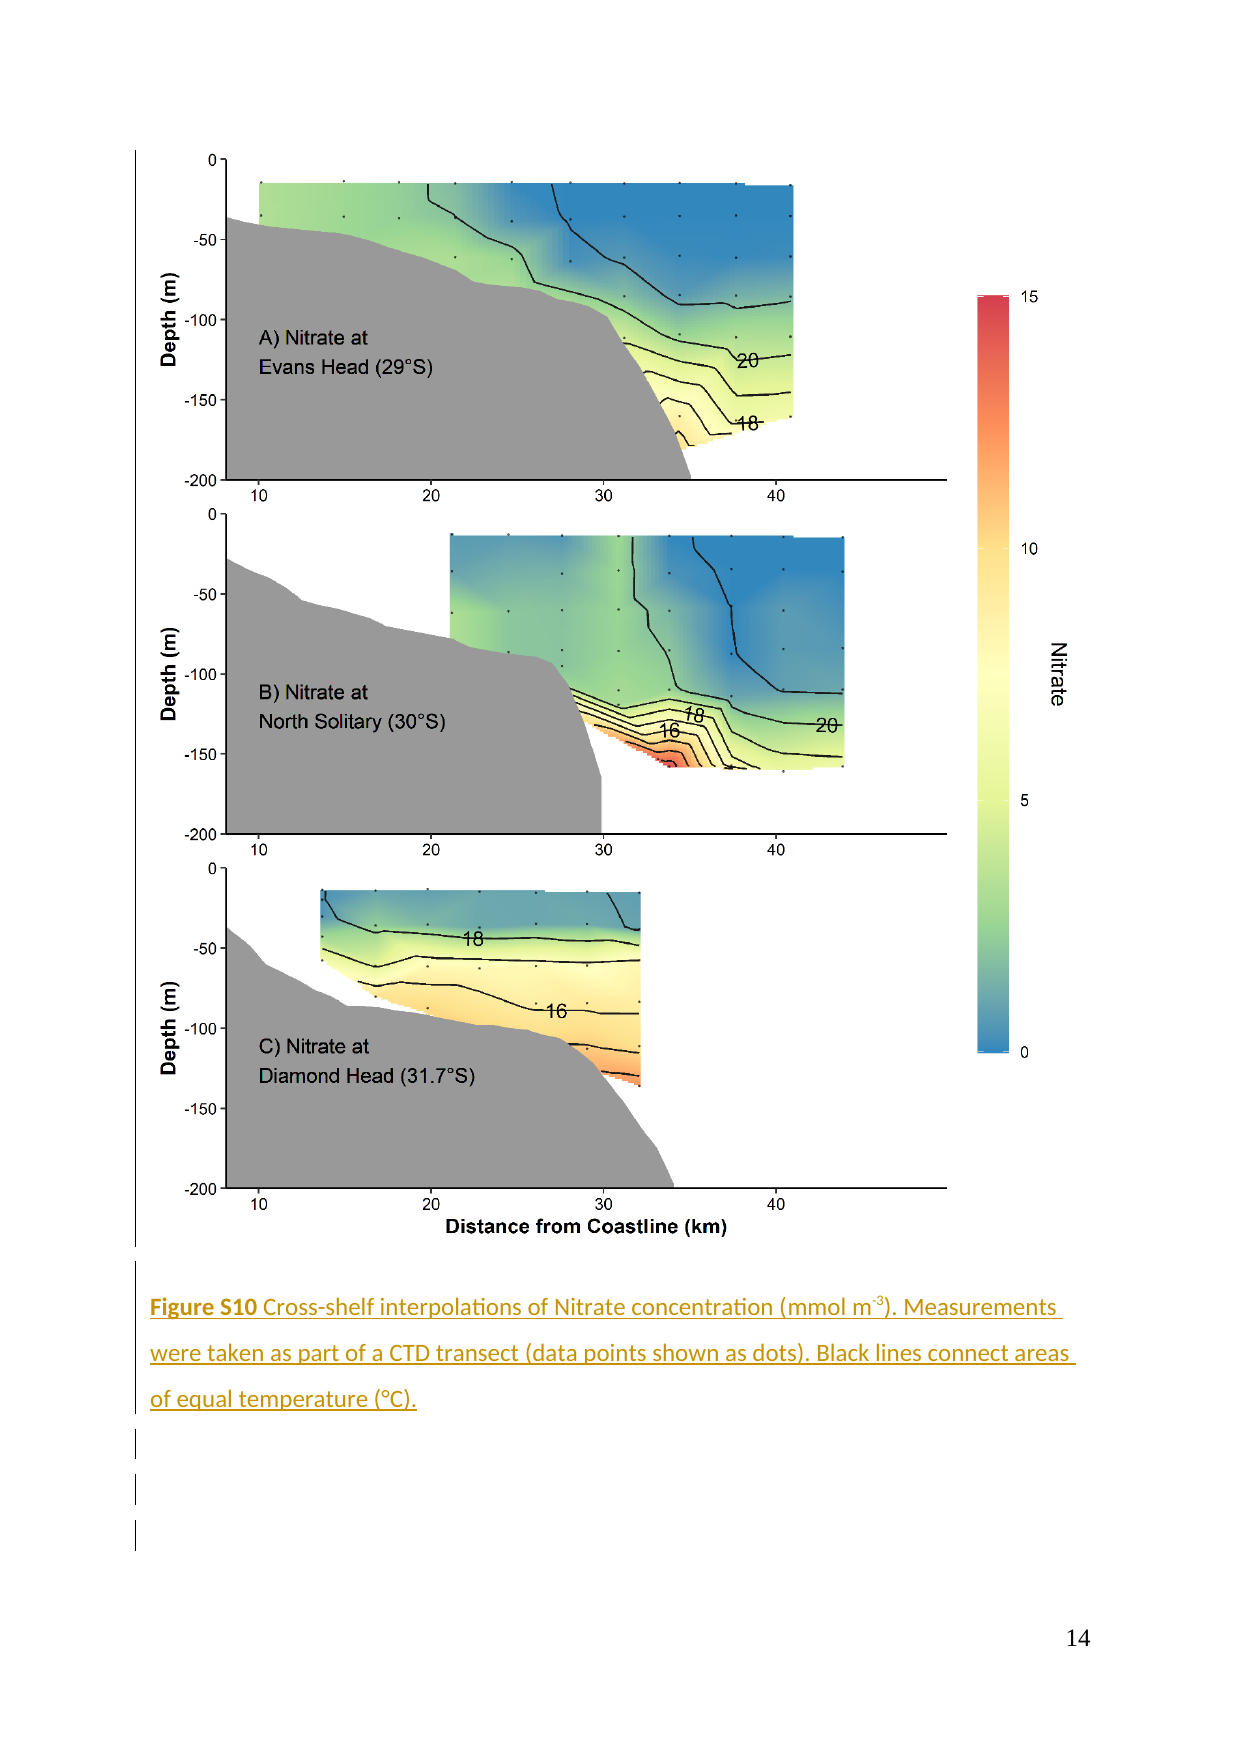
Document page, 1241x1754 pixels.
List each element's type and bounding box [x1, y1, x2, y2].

picture [150, 150, 1090, 1247]
